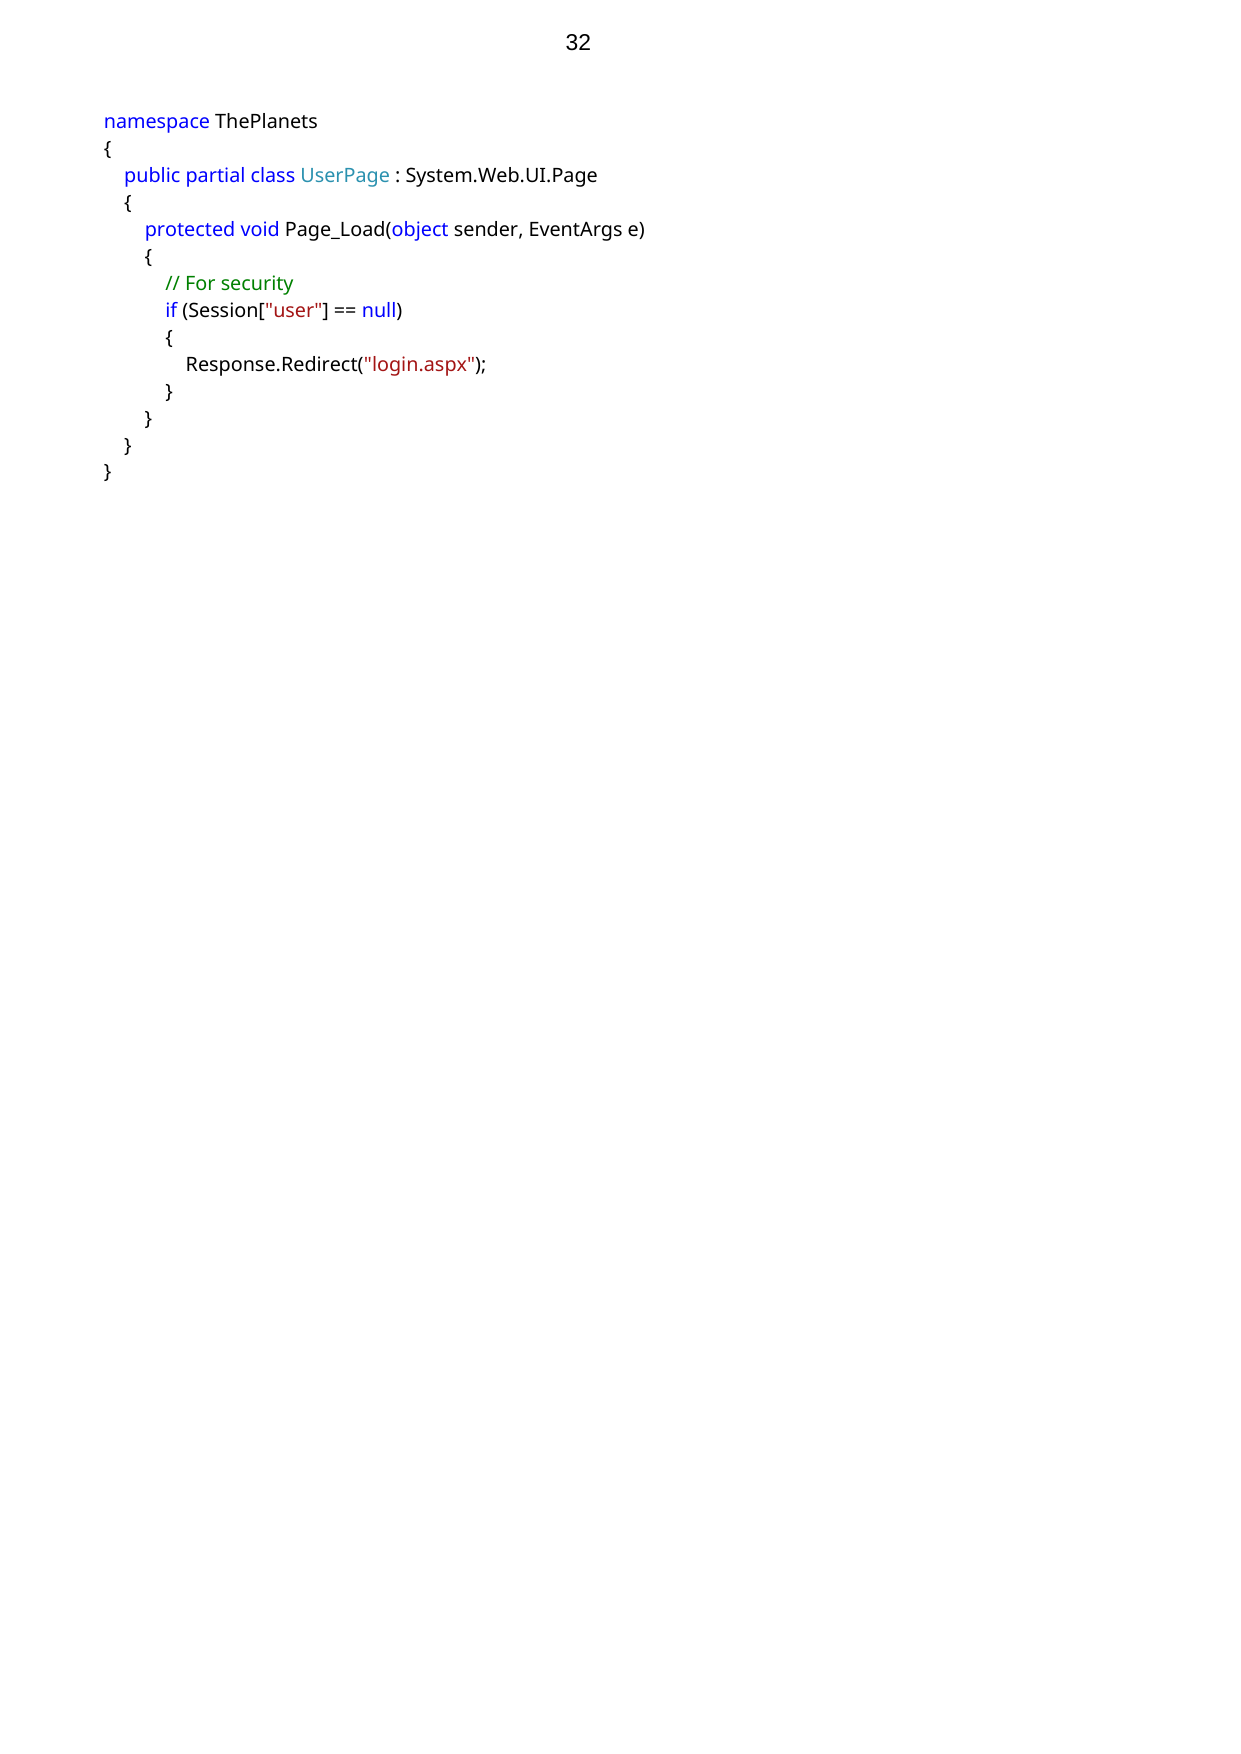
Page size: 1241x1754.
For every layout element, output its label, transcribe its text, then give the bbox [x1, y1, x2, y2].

text { [103, 242, 1053, 269]
text { [103, 188, 1053, 215]
text } [103, 458, 1053, 485]
text { [103, 323, 1053, 350]
text // For security [103, 269, 1053, 296]
text } [103, 404, 1053, 431]
text } [103, 377, 1053, 404]
text Response.Redirect("login.aspx"); [103, 350, 1053, 377]
text public partial class UserPage : System.Web.UI.Page [103, 161, 1053, 188]
text if (Session["user"] == null) [103, 296, 1053, 323]
text } [103, 431, 1053, 458]
text protected void Page_Load(object sender, EventArgs e) [103, 215, 1053, 242]
text { [103, 134, 1053, 161]
text namespace ThePlanets [103, 107, 1053, 134]
